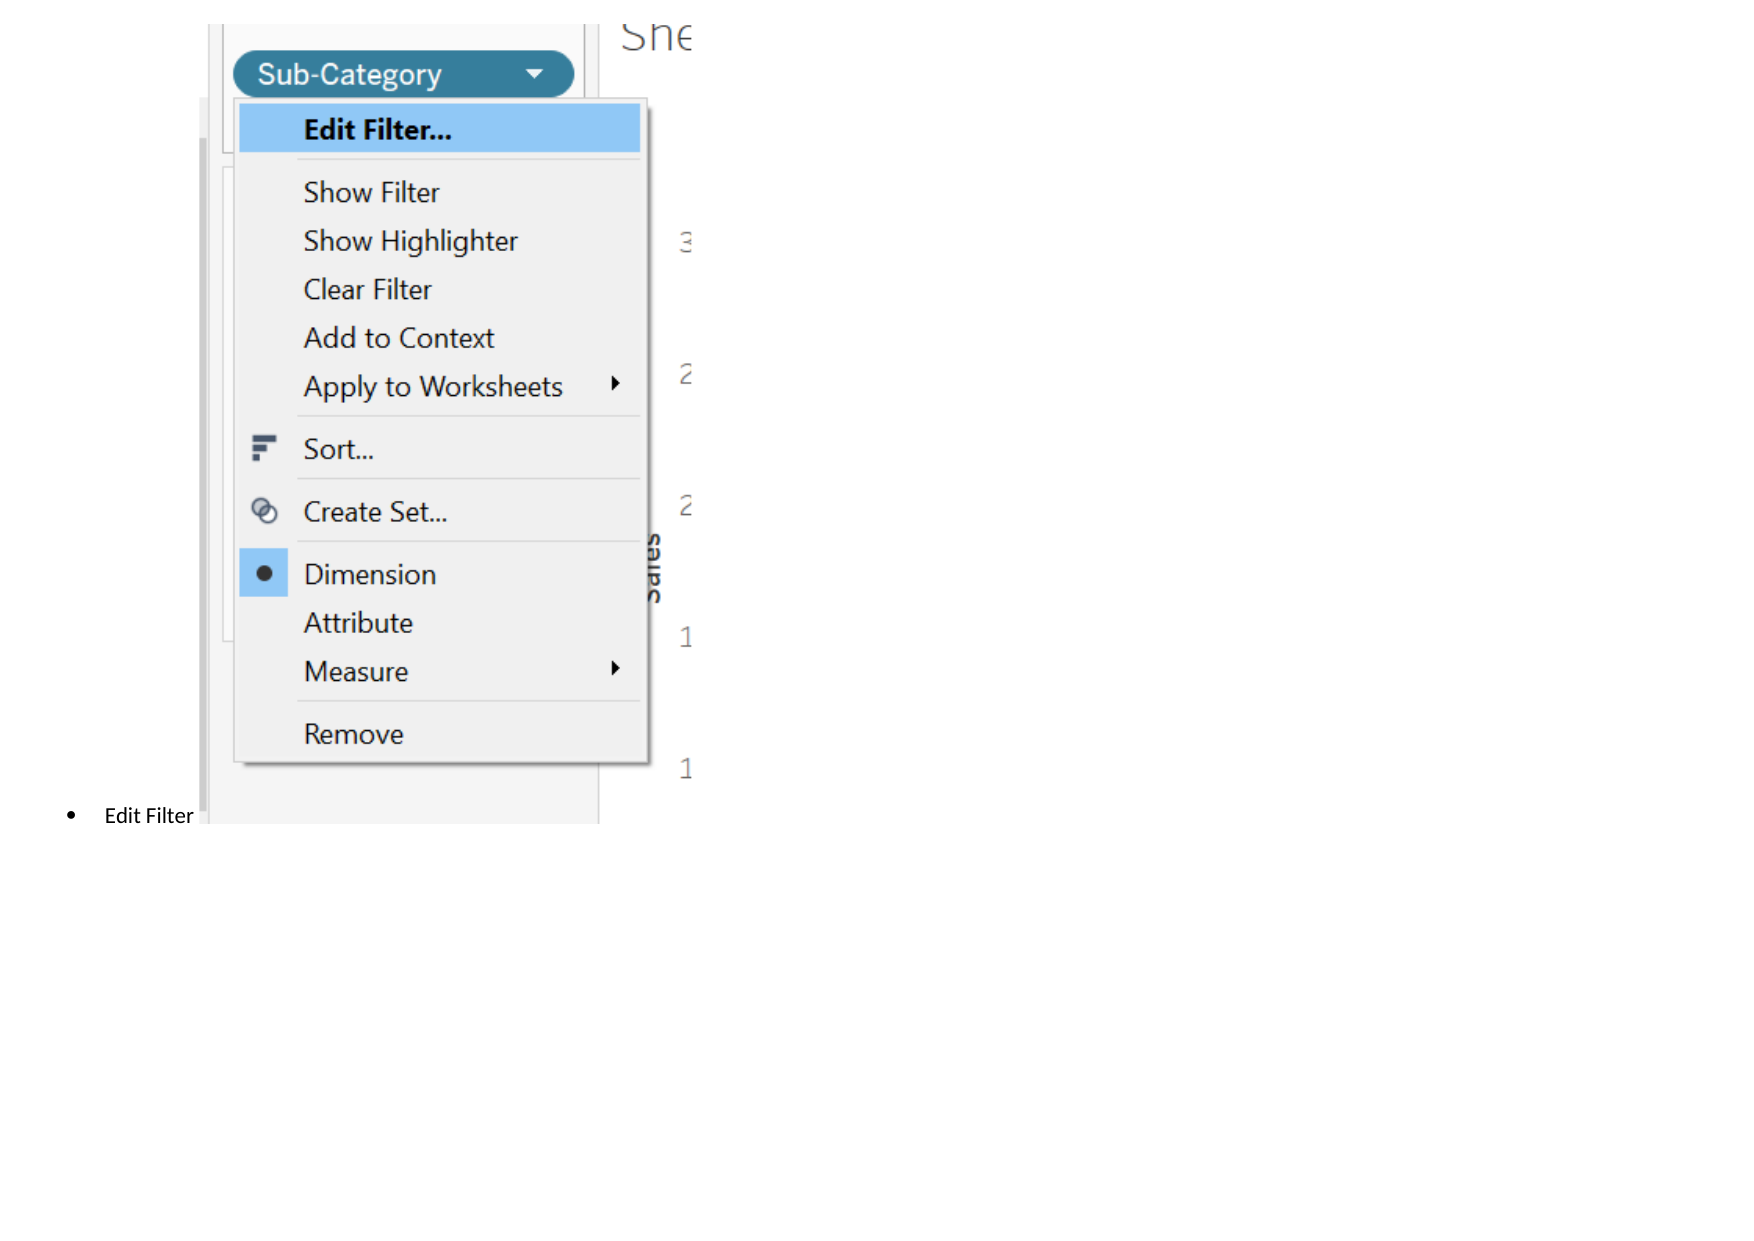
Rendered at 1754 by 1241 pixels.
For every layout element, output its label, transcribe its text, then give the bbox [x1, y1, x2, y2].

picture [199, 24, 692, 824]
